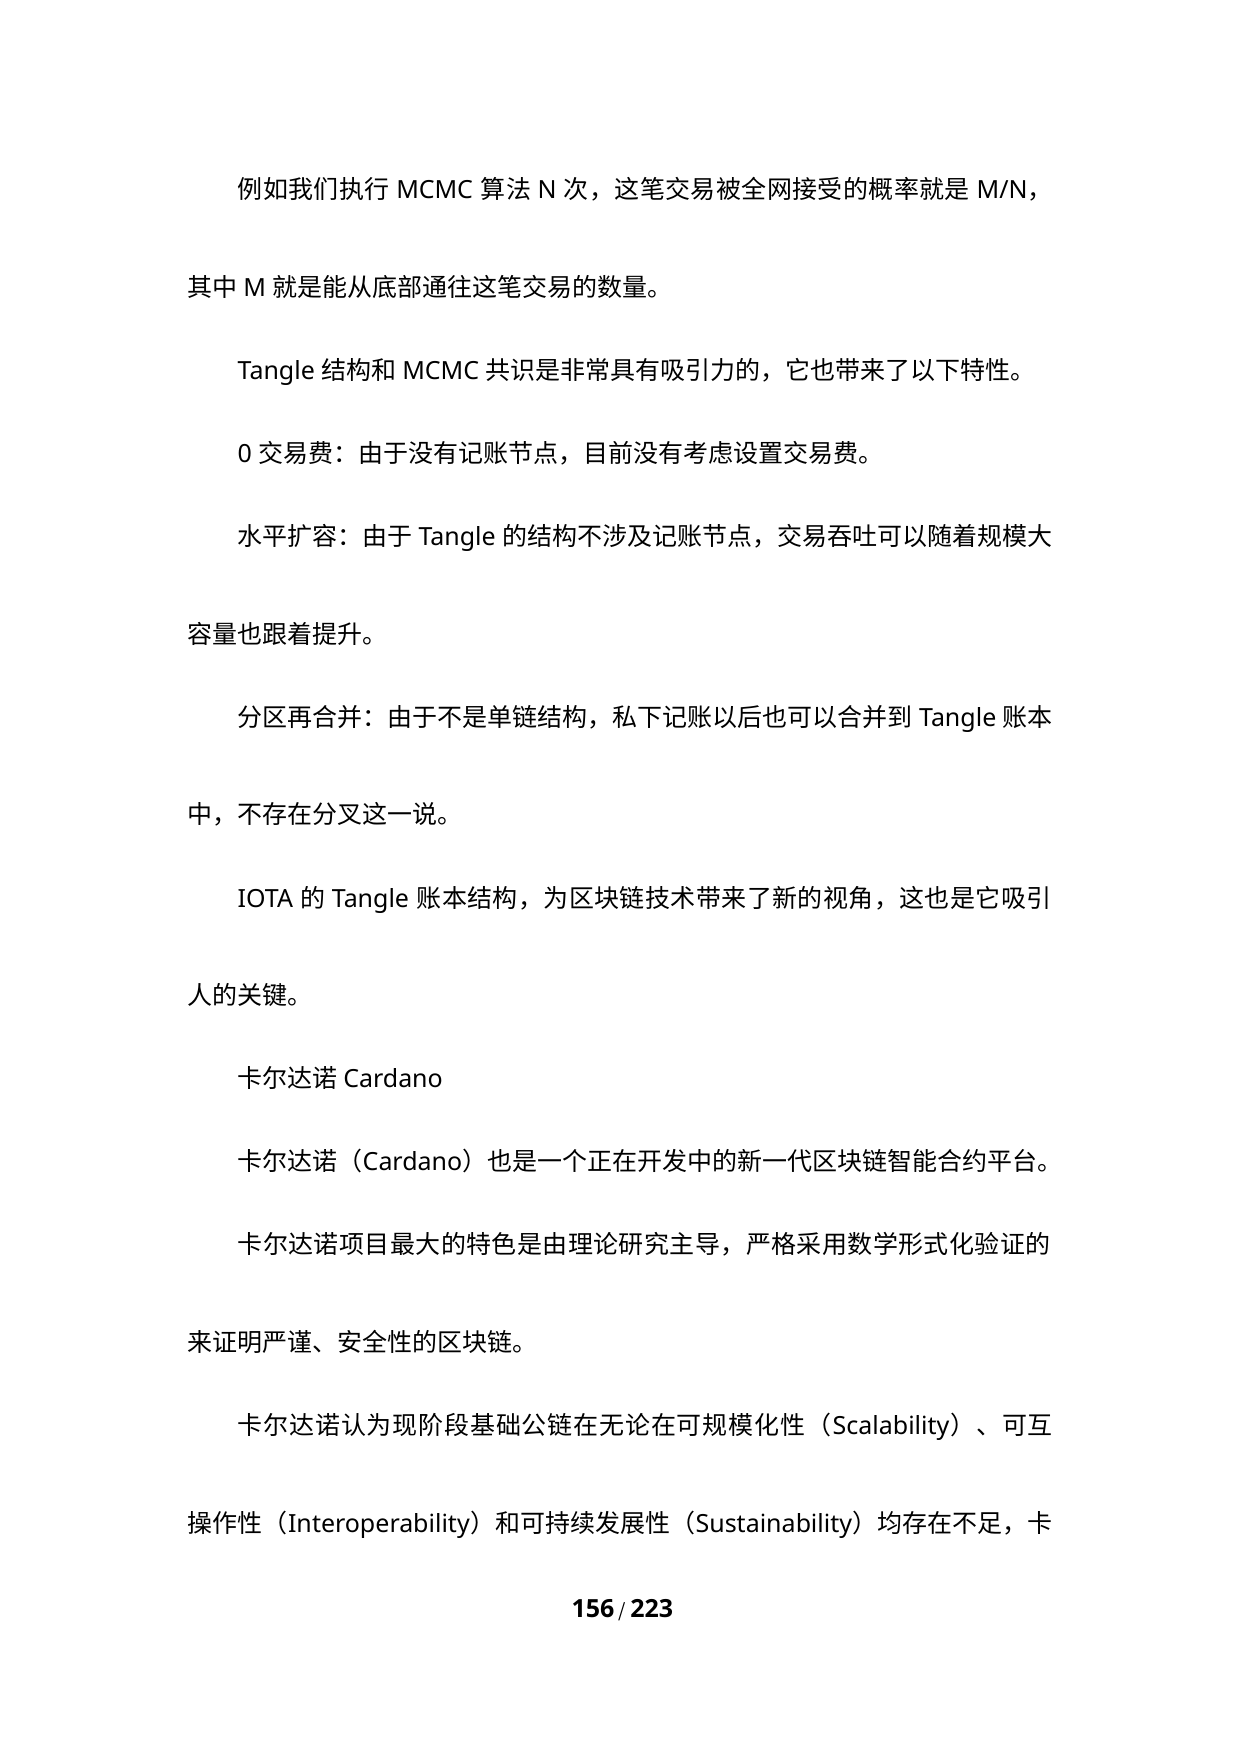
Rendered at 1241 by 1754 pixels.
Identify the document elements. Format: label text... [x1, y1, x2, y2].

text 水平扩容：由于 Tangle 的结构不涉及记账节点，交易吞吐可以随着规模大容量也跟着提升。 [187, 502, 1053, 665]
text 卡尔达诺（Cardano）也是一个正在开发中的新一代区块链智能合约平台。 [187, 1127, 1053, 1192]
text Tangle 结构和 MCMC 共识是非常具有吸引力的，它也带来了以下特性。 [187, 336, 1053, 401]
text 0 交易费：由于没有记账节点，目前没有考虑设置交易费。 [187, 419, 1053, 484]
text IOTA 的 Tangle 账本结构，为区块链技术带来了新的视角，这也是它吸引人的关键。 [187, 864, 1053, 1026]
text 卡尔达诺 Cardano [187, 1044, 1053, 1109]
text 例如我们执行 MCMC 算法 N 次，这笔交易被全网接受的概率就是 M/N，其中 M 就是能从底部通往这笔交易的数量。 [187, 156, 1053, 318]
text 卡尔达诺项目最大的特色是由理论研究主导，严格采用数学形式化验证的来证明严谨、安全性的区块链。 [187, 1211, 1053, 1373]
text 分区再合并：由于不是单链结构，私下记账以后也可以合并到 Tangle 账本中，不存在分叉这一说。 [187, 683, 1053, 846]
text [187, 1391, 1053, 1554]
